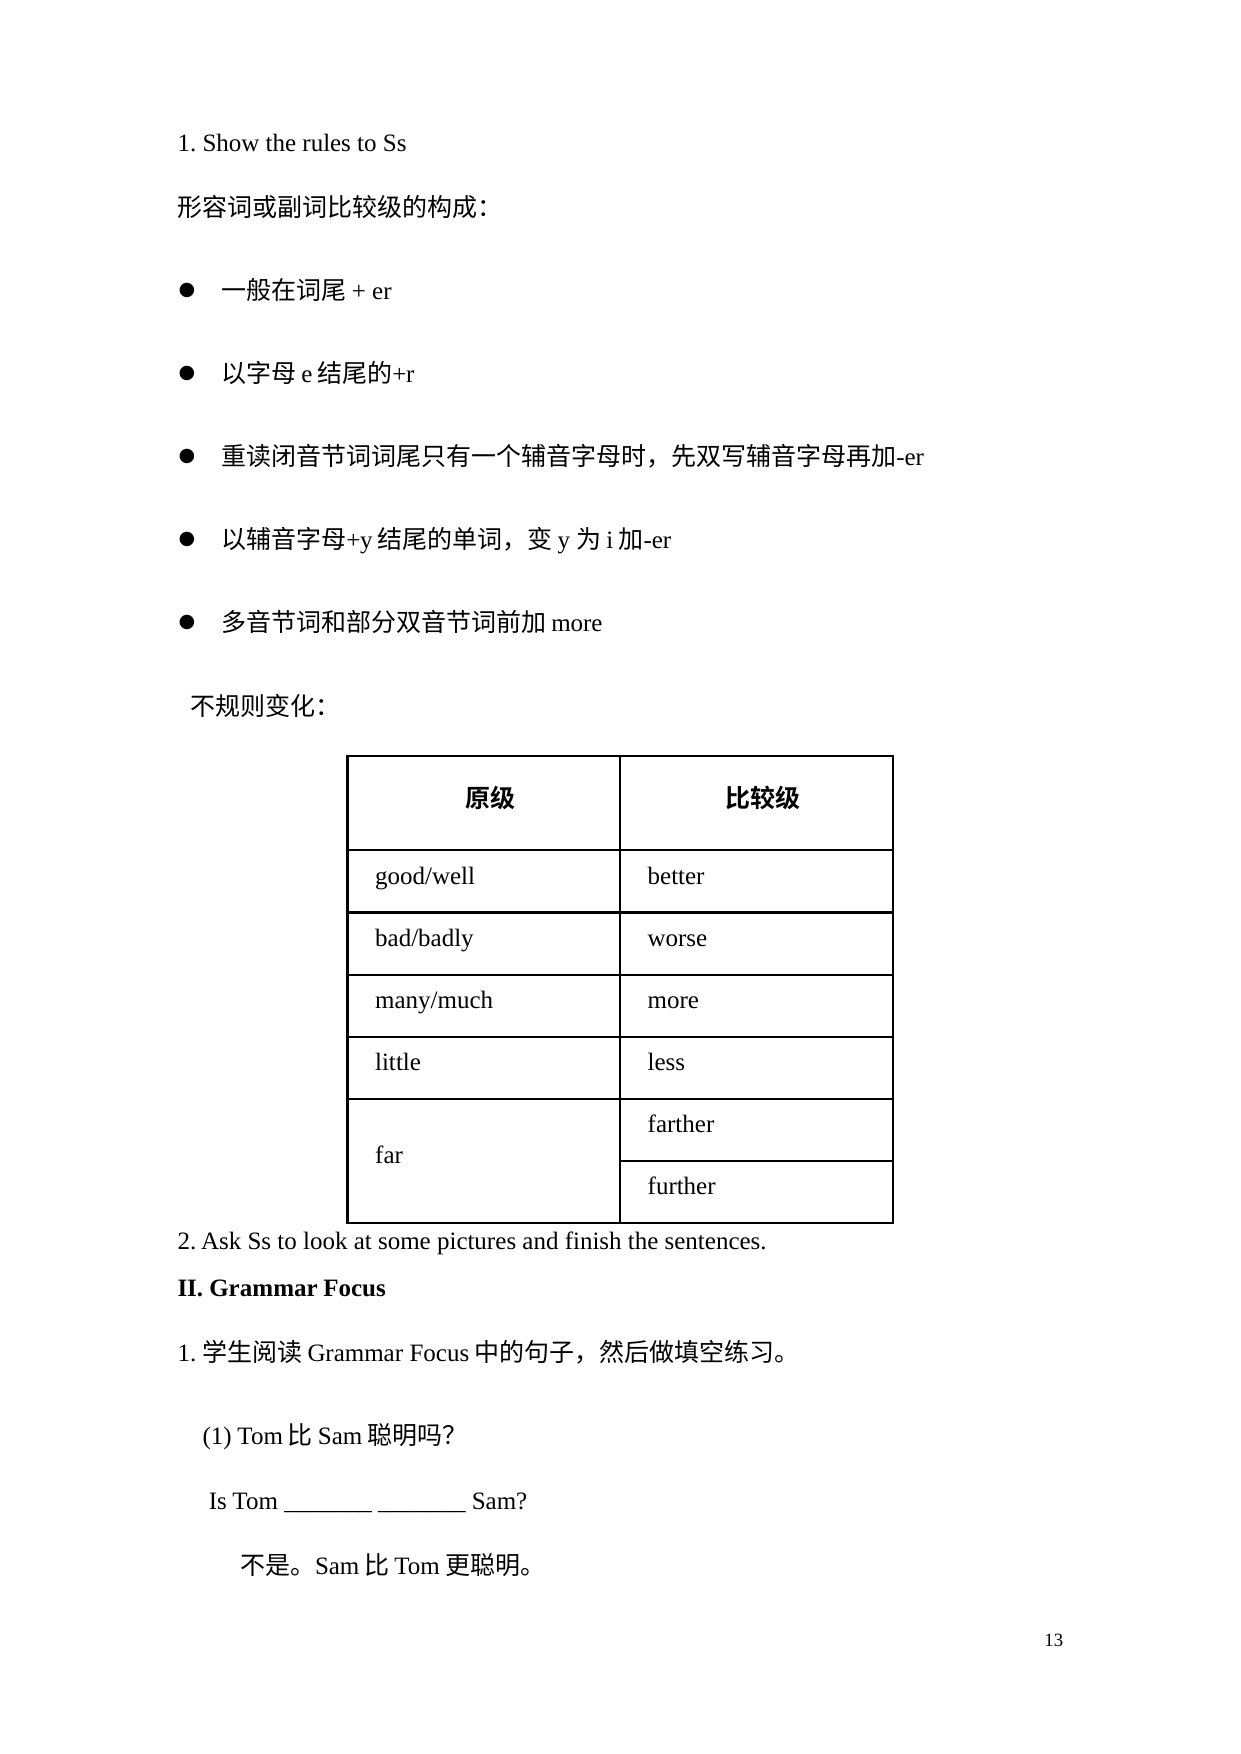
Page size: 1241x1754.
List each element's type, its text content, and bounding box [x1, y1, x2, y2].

list 以辅音字母+y结尾的单词，变y 为i加-er [177, 505, 1063, 570]
text 形容词或副词比较级的构成： [177, 173, 1063, 238]
table_header 原级 [349, 757, 619, 849]
text 1. 学生阅读Grammar Focus中的句子，然后做填空练习。 [177, 1318, 1063, 1383]
table_header 比较级 [621, 757, 892, 849]
table_cell further [621, 1162, 892, 1222]
table_cell little [349, 1038, 619, 1098]
list 以字母e结尾的+r [177, 339, 1063, 404]
list 多音节词和部分双音节词前加more [177, 588, 1063, 653]
text (1) Tom比Sam聪明吗？ [177, 1401, 1063, 1466]
table_cell far [349, 1100, 619, 1222]
table_cell worse [621, 914, 892, 973]
table_cell less [621, 1038, 892, 1098]
text Is Tom _______ _______ Sam? [177, 1484, 1063, 1516]
table_cell many/much [349, 976, 619, 1036]
text II. Grammar Focus [177, 1271, 1063, 1303]
list 重读闭音节词词尾只有一个辅音字母时，先双写辅音字母再加-er [177, 422, 1063, 487]
list 一般在词尾 + er [177, 256, 1063, 321]
table_cell better [621, 851, 892, 911]
text 1. Show the rules to Ss [177, 126, 1063, 158]
table_cell bad/badly [349, 914, 619, 973]
table_cell farther [621, 1100, 892, 1160]
text 不是。Sam比Tom更聪明。 [177, 1531, 1063, 1596]
table_cell good/well [349, 851, 619, 911]
table_cell more [621, 976, 892, 1036]
text 2. Ask Ss to look at some pictures and finish the sentences. [177, 1224, 1063, 1256]
text 不规则变化： [177, 672, 1063, 737]
